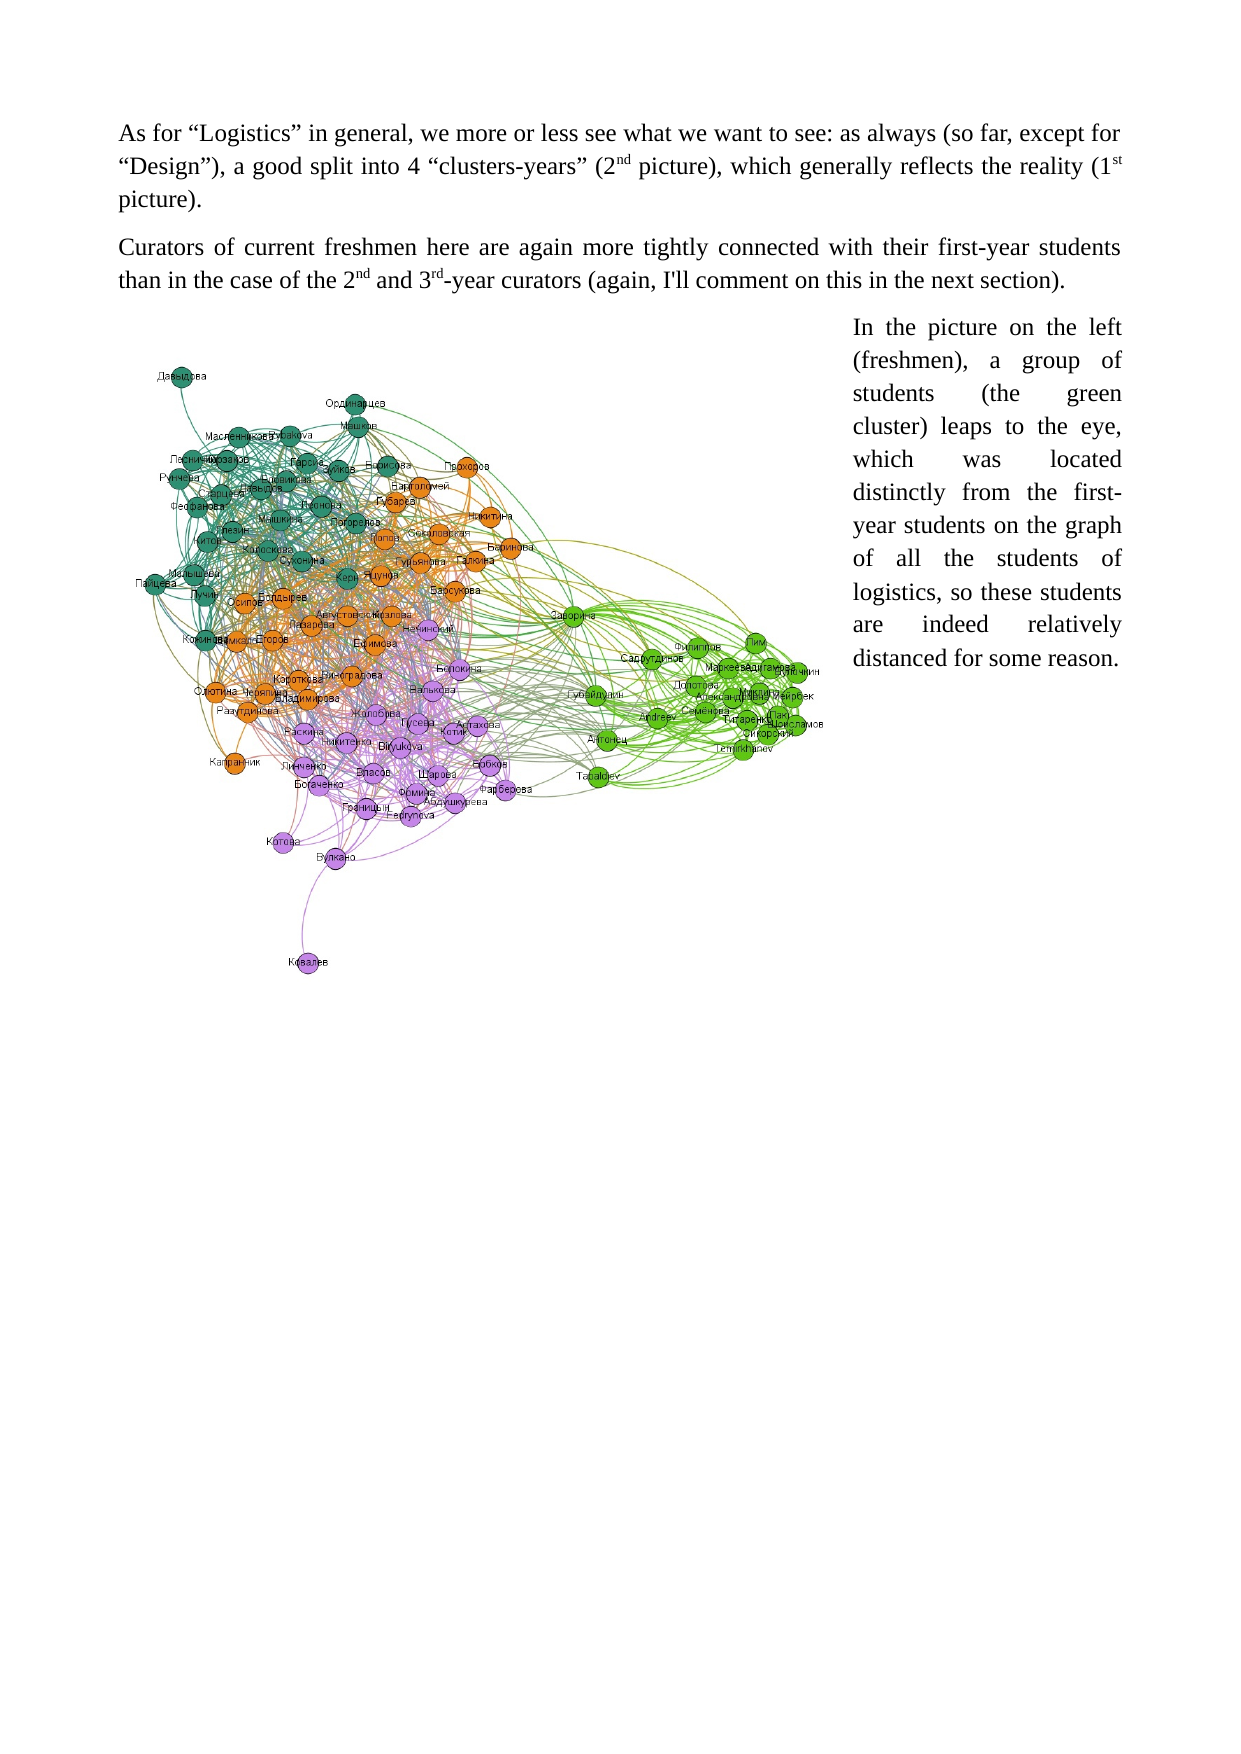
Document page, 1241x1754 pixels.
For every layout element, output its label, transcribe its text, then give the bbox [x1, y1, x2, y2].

text In the picture on the left (freshmen), a group of students (the green cluster) leaps to the eye, which was located distinctly from the first-year students on the graph of all the students of logistics, so these students are indeed relatively distanced for some reason. [834, 312, 1122, 671]
picture [118, 312, 834, 1029]
text As for “Logistics” in general, we more or less see what we want to see: as always (so far, except for “Design”), a good split into 4 “clusters-years” (2nd picture), which generally reflects the reality (1st picture). [118, 118, 1122, 213]
text Curators of current freshmen here are again more tightly connected with their first-year students than in the case of the 2nd and 3rd-year curators (again, I'll comment on this in the next section). [118, 232, 1122, 293]
